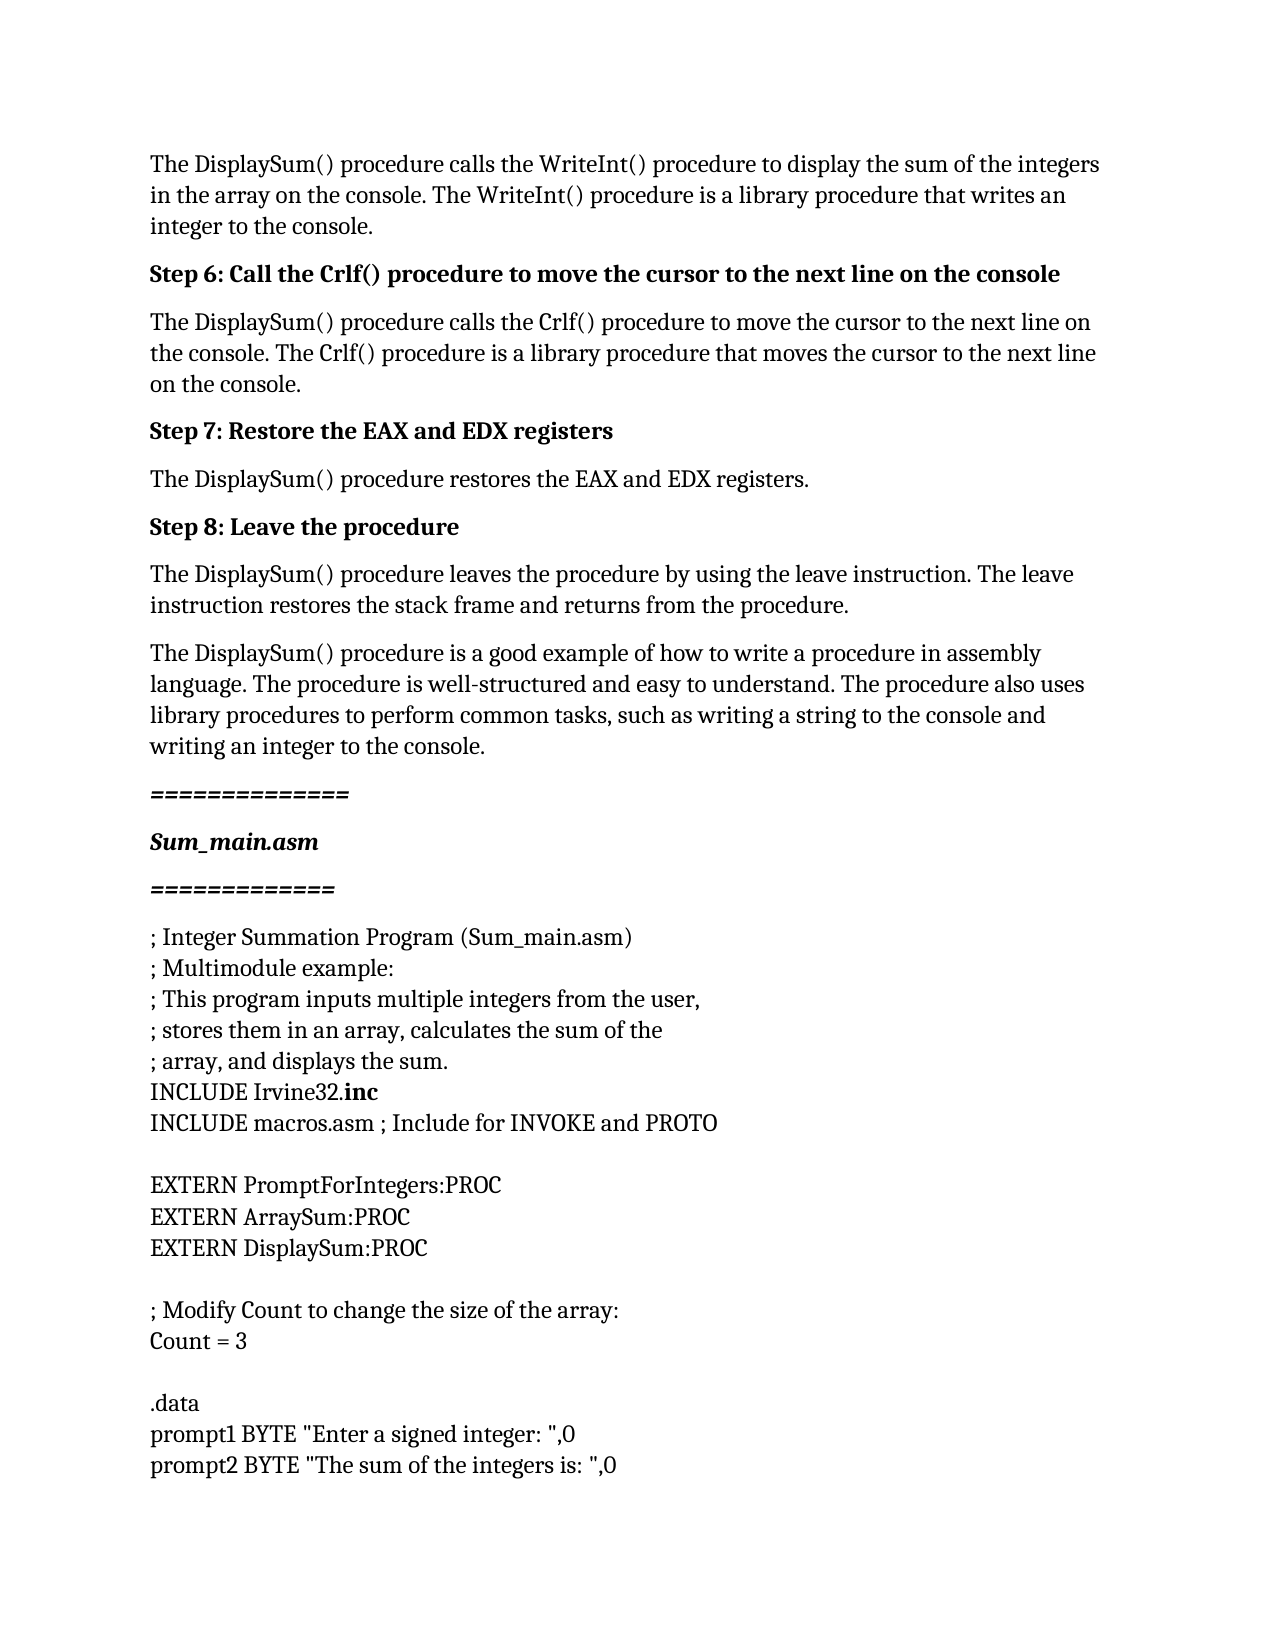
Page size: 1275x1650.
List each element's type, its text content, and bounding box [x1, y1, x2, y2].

text The DisplaySum() procedure restores the EAX and EDX registers. [150, 465, 1125, 494]
text ============== [150, 780, 1125, 809]
text The DisplaySum() procedure calls the Crlf() procedure to move the cursor to the next line on the console. The Crlf() procedure is a library procedure that moves the cursor to the next line on the console. [150, 307, 1125, 398]
text The DisplaySum() procedure leaves the procedure by using the leave instruction. The leave instruction restores the stack frame and returns from the procedure. [150, 560, 1125, 620]
text The DisplaySum() procedure is a good example of how to write a procedure in assembly language. The procedure is well-structured and easy to understand. The procedure also uses library procedures to perform common tasks, such as writing a string to the console and writing an integer to the console. [150, 639, 1125, 761]
text Sum_main.asm [150, 828, 1125, 856]
text Step 6: Call the Crlf() procedure to move the cursor to the next line on the console [150, 260, 1125, 288]
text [150, 923, 1125, 1479]
text The DisplaySum() procedure calls the WriteInt() procedure to display the sum of the integers in the array on the console. The WriteInt() procedure is a library procedure that writes an integer to the console. [150, 150, 1125, 241]
text Step 8: Leave the procedure [150, 513, 1125, 541]
text ============= [150, 875, 1125, 904]
text Step 7: Restore the EAX and EDX registers [150, 417, 1125, 446]
